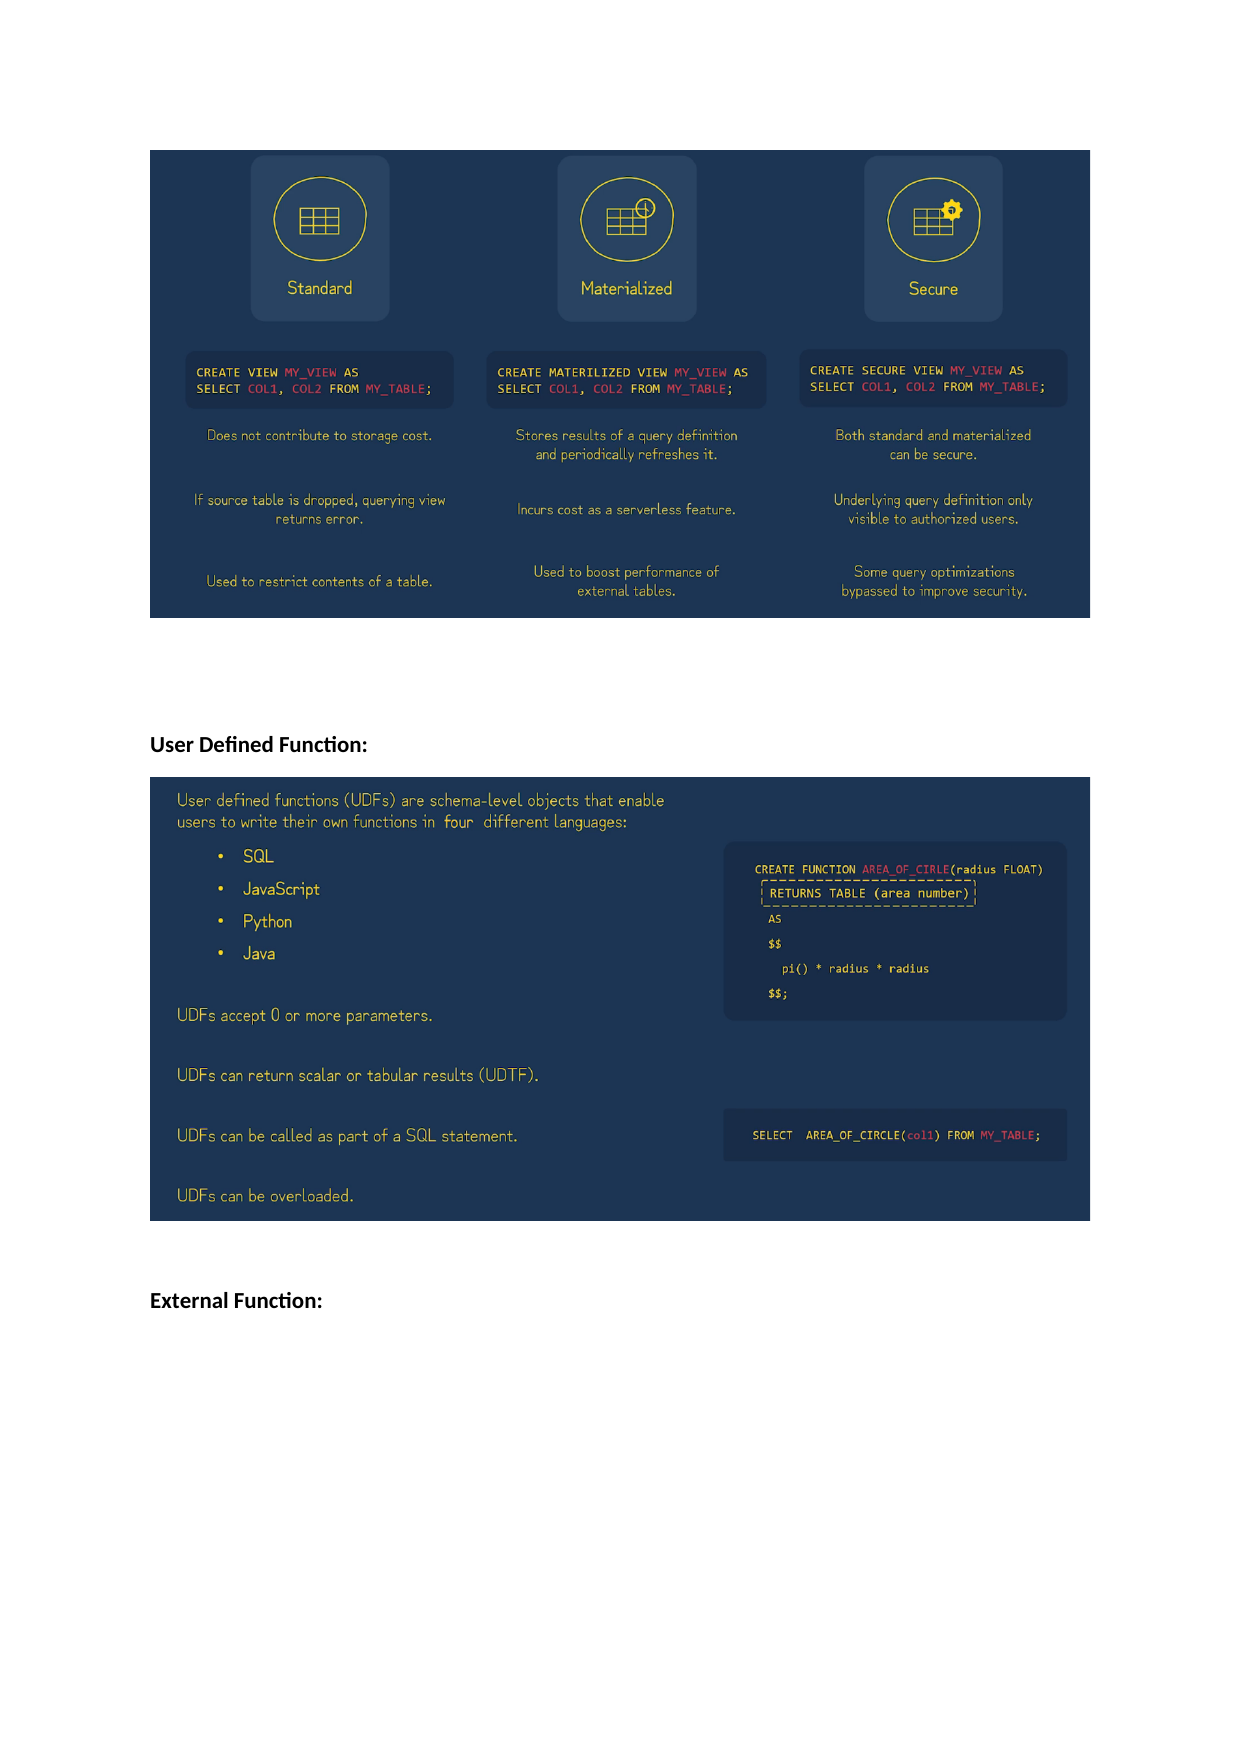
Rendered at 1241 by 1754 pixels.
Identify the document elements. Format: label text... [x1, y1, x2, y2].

text User Defined Function: [150, 730, 1090, 758]
text External Function: [150, 1286, 1090, 1314]
picture [150, 150, 1091, 618]
picture [150, 777, 1091, 1221]
